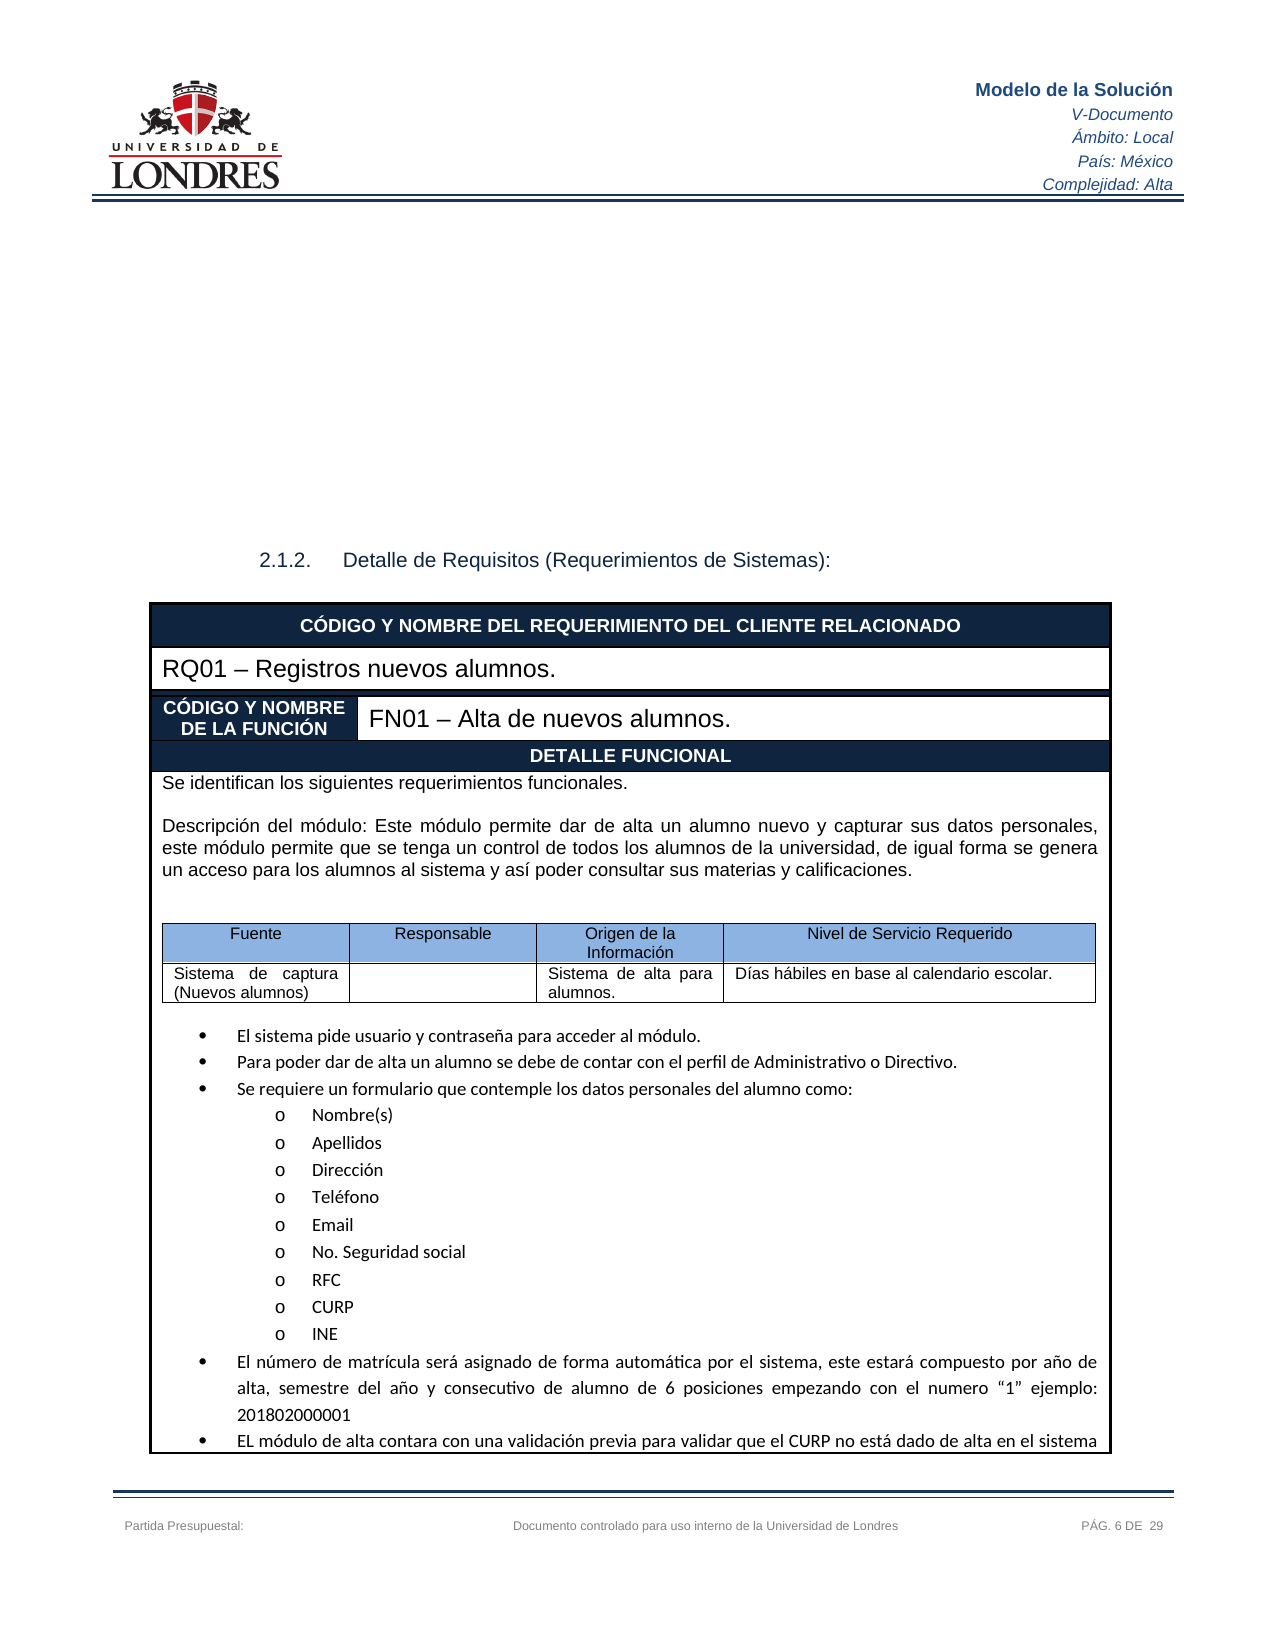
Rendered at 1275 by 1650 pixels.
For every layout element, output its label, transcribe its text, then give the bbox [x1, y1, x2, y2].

table_cell CÓDIGO Y NOMBRE DE LA FUNCIÓN [152, 697, 357, 740]
table_cell <Cód. y Nombre del Requerimiento del Cliente: Indicar el código del requerimiento del cliente, definido en la tabla anterior con la nomenclatura (RQ-NN):> RQ01 – Registros nuevos alumnos. [152, 648, 1109, 689]
subtitle Detalle de Requisitos (Requerimientos de Sistemas): [259, 548, 1122, 572]
table_cell DETALLE FUNCIONAL [152, 741, 1109, 771]
table_cell [152, 691, 1109, 695]
picture [102, 79, 288, 190]
table_cell <Cód. y Nombre de la Funcionalidad: Indicar el código y nombre de la funcionalidad relacionada al requerimiento del cliente identificado en el punto 3.1.1 de este documento. Utilizar la nomenclatura: FN: Se refiere a que es una Funcionalidad NN: Número consecutivo de la Funcionalidad> FN01 – Alta de nuevos alumnos. [358, 697, 1109, 740]
table_header CÓDIGO Y NOMBRE DEL REQUERIMIENTO DEL CLIENTE RELACIONADO [152, 605, 1109, 646]
